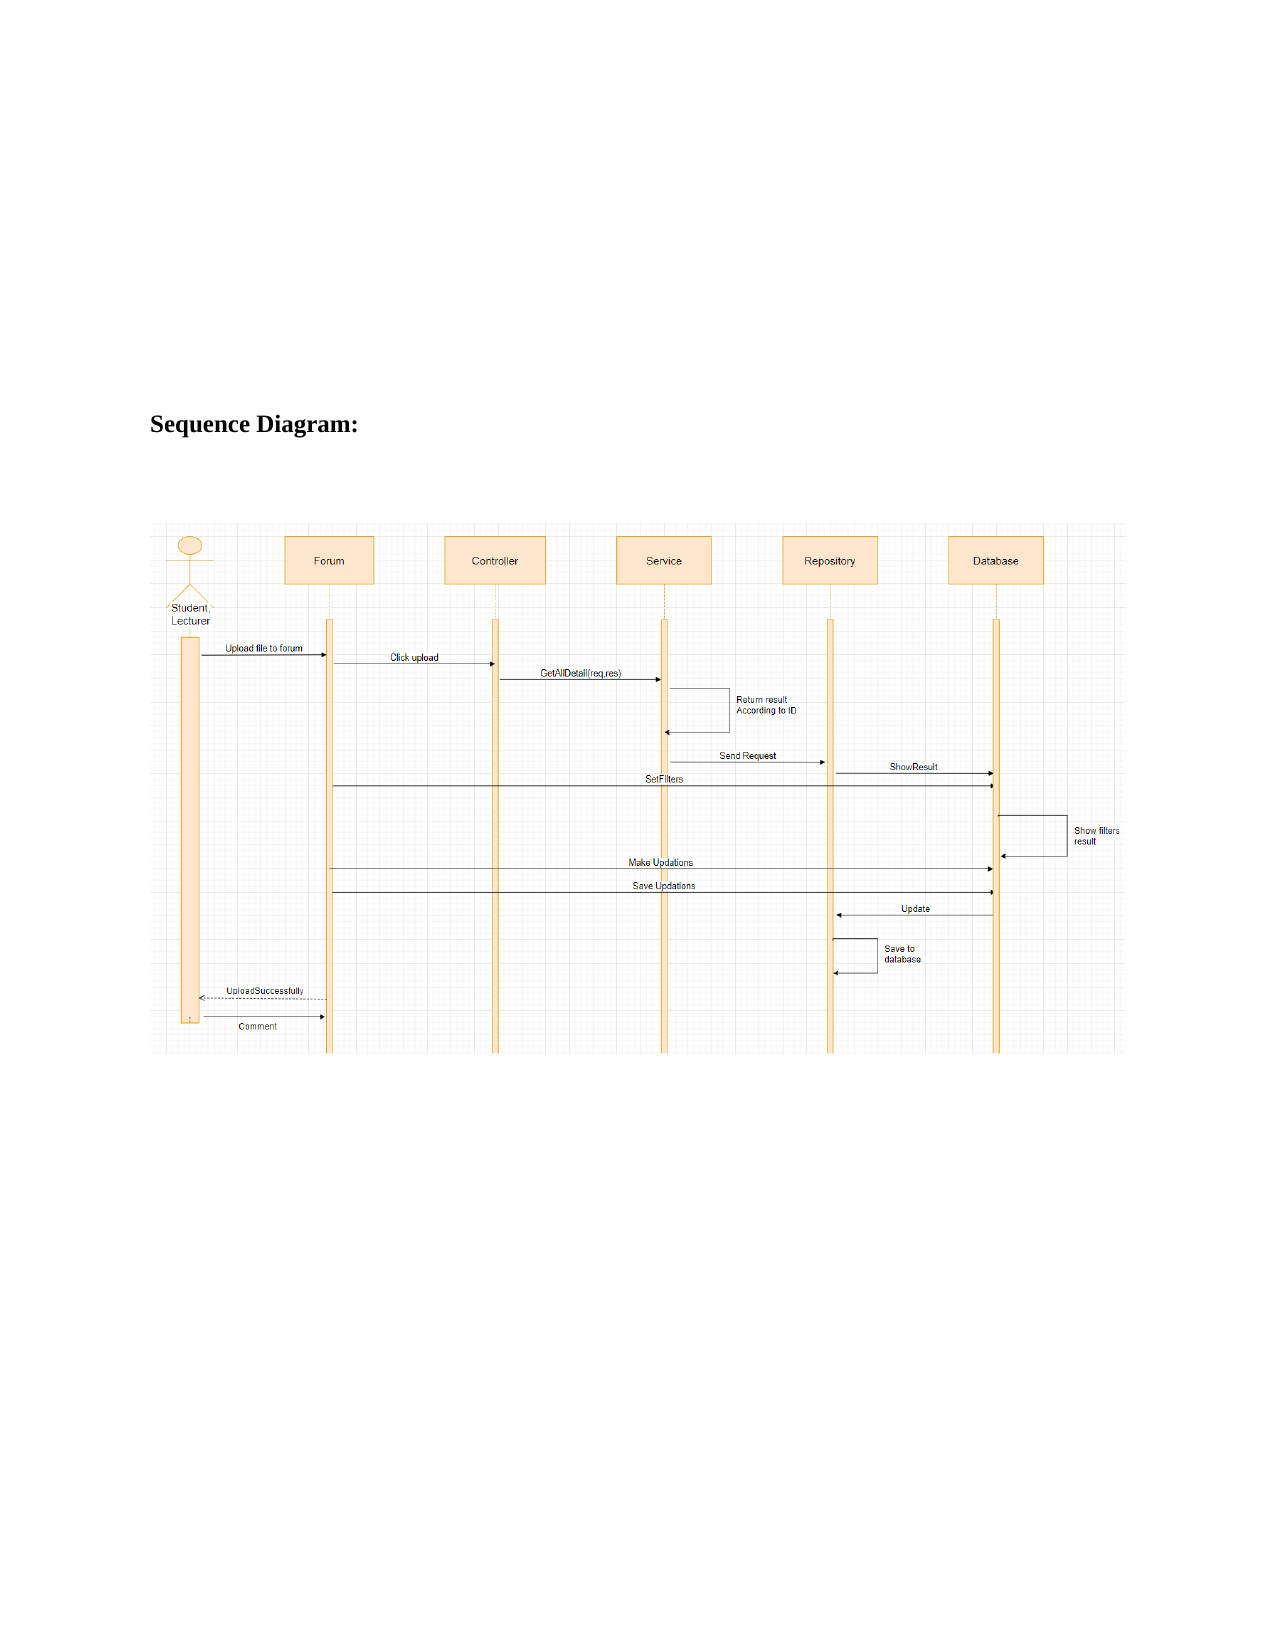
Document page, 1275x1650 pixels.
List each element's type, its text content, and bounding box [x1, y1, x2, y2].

picture [150, 523, 1125, 1054]
text Sequence Diagram: [150, 409, 1125, 437]
